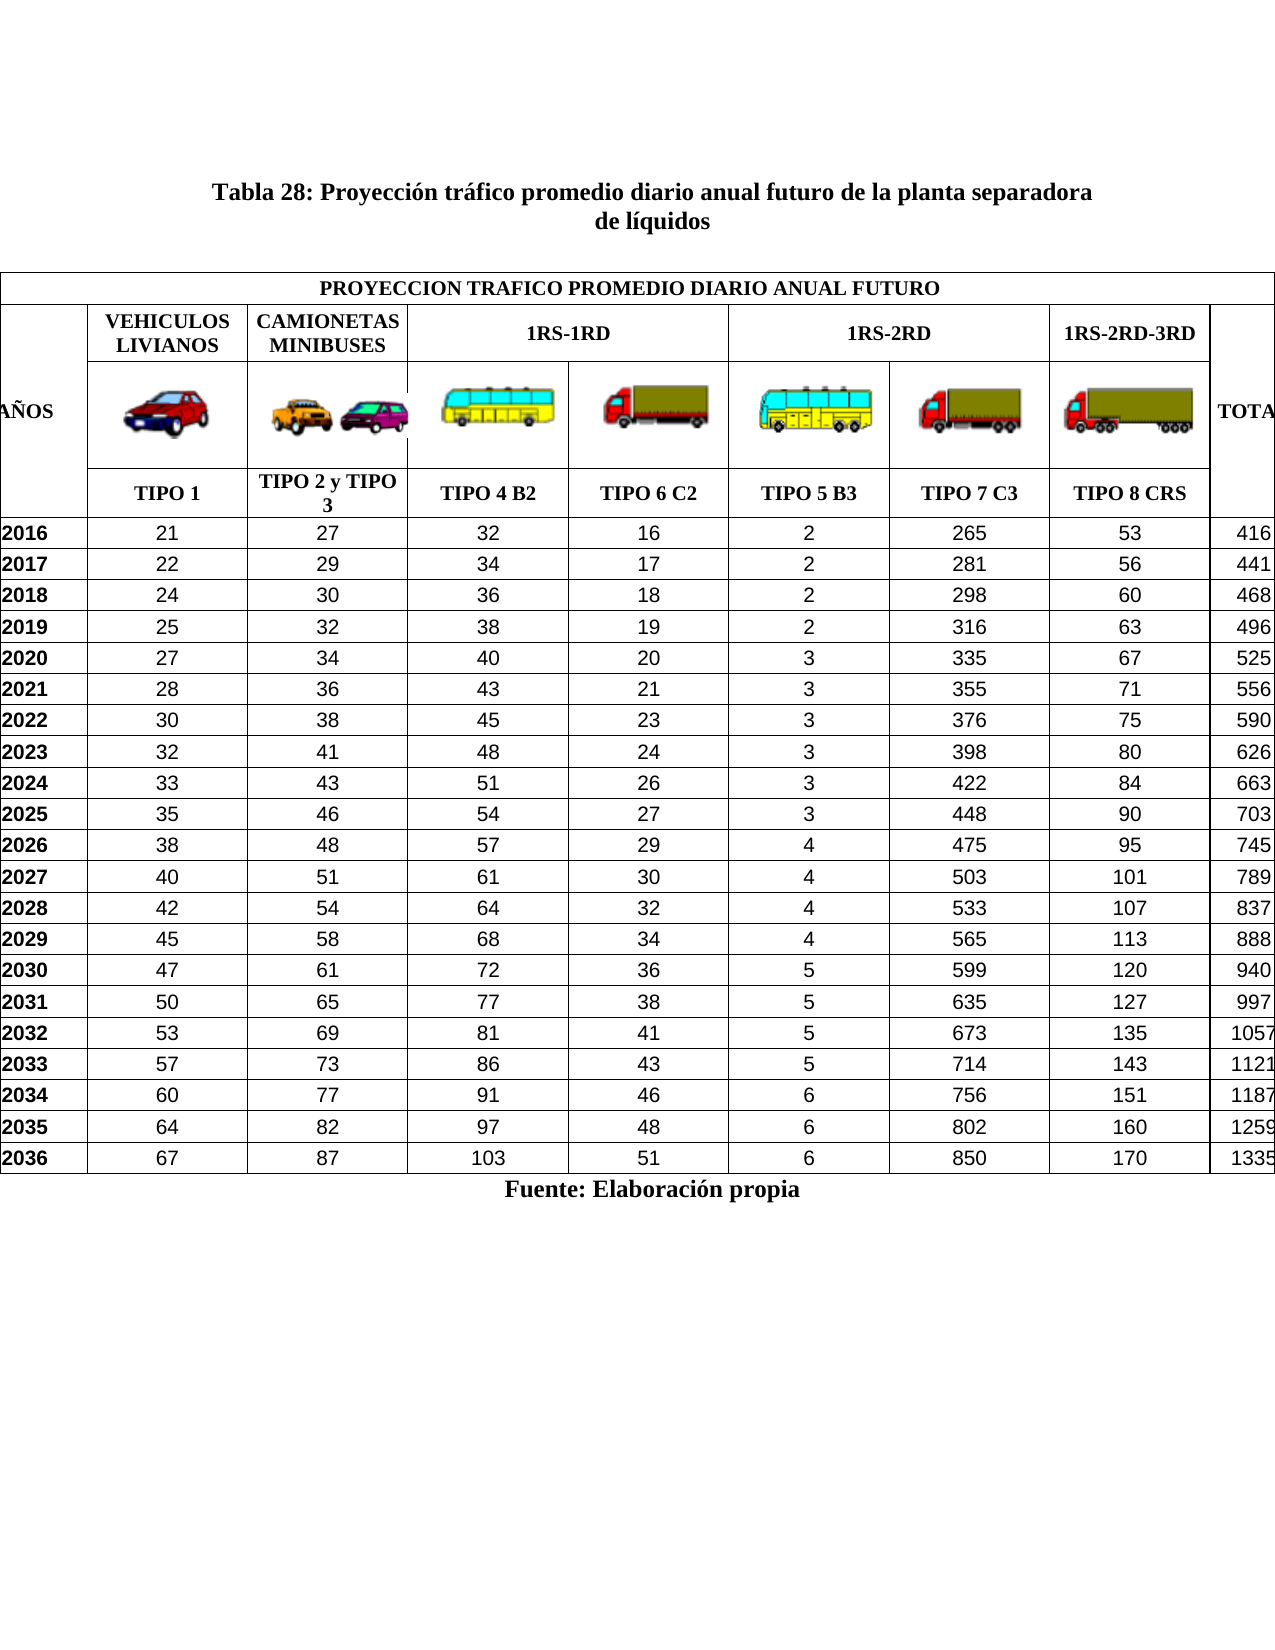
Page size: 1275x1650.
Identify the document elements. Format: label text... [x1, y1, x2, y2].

table_cell 20 [569, 643, 728, 673]
table_cell 60 [1050, 580, 1209, 610]
table_cell 468 [1211, 580, 1274, 610]
table_cell 84 [1050, 768, 1209, 798]
table_cell 90 [1050, 799, 1209, 829]
table_cell TIPO 2 y TIPO 3 [248, 469, 407, 517]
table_cell 281 [890, 549, 1049, 579]
table_cell 60 [88, 1080, 247, 1110]
table_cell 42 [88, 893, 247, 923]
picture [1058, 385, 1201, 435]
table_cell 2 [729, 518, 889, 548]
table_cell 43 [248, 768, 407, 798]
table_cell 51 [569, 1143, 728, 1173]
table_cell 135 [1050, 1018, 1209, 1048]
table_cell 57 [88, 1049, 247, 1079]
table_cell 448 [890, 799, 1049, 829]
table_cell 2035 [1, 1111, 87, 1142]
table_cell [569, 362, 728, 467]
table_cell 81 [408, 1018, 568, 1048]
table_cell 2023 [1, 736, 87, 767]
table_cell 626 [1211, 736, 1274, 767]
table_cell 73 [248, 1049, 407, 1079]
table_cell 29 [569, 830, 728, 860]
table_cell 103 [408, 1143, 568, 1173]
table_cell TIPO 1 [88, 469, 247, 517]
table_cell 97 [408, 1111, 568, 1142]
table_cell 151 [1050, 1080, 1209, 1110]
table_cell 4 [729, 861, 889, 892]
table_cell 3 [729, 643, 889, 673]
table_cell 67 [1050, 643, 1209, 673]
table_cell 3 [729, 799, 889, 829]
table_cell [729, 362, 889, 467]
table_cell 28 [88, 674, 247, 704]
table_cell 48 [248, 830, 407, 860]
table_cell 2024 [1, 768, 87, 798]
table_cell 32 [248, 611, 407, 642]
table_cell 82 [248, 1111, 407, 1142]
table_cell 36 [408, 580, 568, 610]
table_cell 2017 [1, 549, 87, 579]
table_cell 38 [248, 705, 407, 735]
table_cell 422 [890, 768, 1049, 798]
table_cell 635 [890, 986, 1049, 1017]
table_cell 2020 [1, 643, 87, 673]
table_cell 43 [408, 674, 568, 704]
table_cell 2026 [1, 830, 87, 860]
table_cell 50 [88, 986, 247, 1017]
table_cell 398 [890, 736, 1049, 767]
table_cell 316 [890, 611, 1049, 642]
table_cell 416 [1211, 518, 1274, 548]
table_cell 3 [729, 705, 889, 735]
table_cell 2016 [1, 518, 87, 548]
table_cell VEHICULOS LIVIANOS [88, 305, 247, 361]
table_cell 69 [248, 1018, 407, 1048]
table_cell 61 [408, 861, 568, 892]
table_cell 355 [890, 674, 1049, 704]
picture [916, 384, 1027, 435]
table_cell 101 [1050, 861, 1209, 892]
table_cell 21 [88, 518, 247, 548]
table_cell 18 [569, 580, 728, 610]
table_cell 113 [1050, 924, 1209, 954]
table_cell 789 [1211, 861, 1274, 892]
table_cell 64 [88, 1111, 247, 1142]
table_cell 40 [408, 643, 568, 673]
table_cell 143 [1050, 1049, 1209, 1079]
table_cell 68 [408, 924, 568, 954]
table_cell 703 [1211, 799, 1274, 829]
table_cell 475 [890, 830, 1049, 860]
table_cell 36 [248, 674, 407, 704]
table_cell [408, 362, 568, 467]
table_cell 2031 [1, 986, 87, 1017]
table_cell 6 [729, 1143, 889, 1173]
table_cell 127 [1050, 986, 1209, 1017]
table_cell 120 [1050, 955, 1209, 985]
table_cell 25 [88, 611, 247, 642]
picture [440, 379, 558, 433]
table_cell 46 [248, 799, 407, 829]
table_cell 2032 [1, 1018, 87, 1048]
table_cell 21 [569, 674, 728, 704]
table_cell 75 [1050, 705, 1209, 735]
table_cell 2 [729, 549, 889, 579]
table_cell 2033 [1, 1049, 87, 1079]
table_cell TIPO 6 C2 [569, 469, 728, 517]
table_cell 30 [88, 705, 247, 735]
table_cell 45 [408, 705, 568, 735]
table_cell 496 [1211, 611, 1274, 642]
table_cell 63 [1050, 611, 1209, 642]
table_cell 16 [569, 518, 728, 548]
table_cell 441 [1211, 549, 1274, 579]
table_cell 2030 [1, 955, 87, 985]
table_cell 160 [1050, 1111, 1209, 1142]
table_cell 58 [248, 924, 407, 954]
table_cell 38 [408, 611, 568, 642]
table_cell 2027 [1, 861, 87, 892]
table_cell 2029 [1, 924, 87, 954]
table_cell 65 [248, 986, 407, 1017]
table_cell TIPO 8 CRS [1050, 469, 1209, 517]
table_cell 2034 [1, 1080, 87, 1110]
table_cell [248, 362, 407, 467]
table_cell 29 [248, 549, 407, 579]
table_cell 38 [569, 986, 728, 1017]
table_cell 87 [248, 1143, 407, 1173]
table_cell 34 [408, 549, 568, 579]
table_cell 1187 [1211, 1080, 1274, 1110]
table_cell 91 [408, 1080, 568, 1110]
table_cell 850 [890, 1143, 1049, 1173]
table_cell 2022 [1, 705, 87, 735]
table_cell 30 [569, 861, 728, 892]
table_cell 77 [248, 1080, 407, 1110]
table_cell 72 [408, 955, 568, 985]
table_cell [890, 362, 1049, 467]
table_cell 2036 [1, 1143, 87, 1173]
table_cell 565 [890, 924, 1049, 954]
table_cell 26 [569, 768, 728, 798]
table_cell CAMIONETAS MINIBUSES [248, 305, 407, 361]
table_cell 51 [408, 768, 568, 798]
table_cell 47 [88, 955, 247, 985]
table_cell 5 [729, 986, 889, 1017]
picture [599, 376, 717, 430]
picture [268, 393, 413, 438]
picture [759, 381, 877, 436]
table_cell 46 [569, 1080, 728, 1110]
table_cell 3 [729, 674, 889, 704]
table_cell AÑOS [1, 305, 87, 517]
table_cell 51 [248, 861, 407, 892]
table_cell 34 [248, 643, 407, 673]
table_cell 4 [729, 924, 889, 954]
table_cell 1121 [1211, 1049, 1274, 1079]
table_cell 673 [890, 1018, 1049, 1048]
table_cell 64 [408, 893, 568, 923]
table_cell 77 [408, 986, 568, 1017]
table_cell 5 [729, 1049, 889, 1079]
table_cell 4 [729, 893, 889, 923]
table_cell 32 [88, 736, 247, 767]
table_cell 1057 [1211, 1018, 1274, 1048]
table_cell TIPO 4 B2 [408, 469, 568, 517]
table_cell 2021 [1, 674, 87, 704]
table_cell TIPO 5 B3 [729, 469, 889, 517]
table_cell 837 [1211, 893, 1274, 923]
table_cell 54 [248, 893, 407, 923]
table_cell 5 [729, 1018, 889, 1048]
table_cell [88, 362, 247, 467]
table_cell 32 [569, 893, 728, 923]
table_cell 940 [1211, 955, 1274, 985]
table_cell 298 [890, 580, 1049, 610]
table_cell 80 [1050, 736, 1209, 767]
table_cell 107 [1050, 893, 1209, 923]
table_cell 27 [88, 643, 247, 673]
table_cell 1RS-2RD-3RD [1050, 305, 1209, 361]
table_cell 32 [408, 518, 568, 548]
text Tabla : Proyección tráfico promedio diario anual futuro de la planta separadora de líquidos [207, 177, 1098, 235]
table_cell TOTAL [1211, 305, 1274, 517]
table_cell 61 [248, 955, 407, 985]
table_cell 57 [408, 830, 568, 860]
table_cell 19 [569, 611, 728, 642]
table_cell 45 [88, 924, 247, 954]
table_cell 2028 [1, 893, 87, 923]
table_cell 2 [729, 611, 889, 642]
table_cell 2018 [1, 580, 87, 610]
table_cell 53 [1050, 518, 1209, 548]
table_cell 86 [408, 1049, 568, 1079]
table_cell 745 [1211, 830, 1274, 860]
table_cell 43 [569, 1049, 728, 1079]
table_cell 27 [248, 518, 407, 548]
table_cell 376 [890, 705, 1049, 735]
table_cell 6 [729, 1111, 889, 1142]
table_cell 30 [248, 580, 407, 610]
table_cell 3 [729, 736, 889, 767]
table_cell 33 [88, 768, 247, 798]
table_cell 34 [569, 924, 728, 954]
table_cell 170 [1050, 1143, 1209, 1173]
table_cell 38 [88, 830, 247, 860]
table_cell [1050, 362, 1209, 467]
table_cell 599 [890, 955, 1049, 985]
table_cell 335 [890, 643, 1049, 673]
table_cell 48 [569, 1111, 728, 1142]
table_cell 1259 [1211, 1111, 1274, 1142]
table_cell 997 [1211, 986, 1274, 1017]
picture [108, 381, 234, 439]
table_cell 24 [569, 736, 728, 767]
table_cell 525 [1211, 643, 1274, 673]
table_cell 56 [1050, 549, 1209, 579]
table_cell 556 [1211, 674, 1274, 704]
table_header PROYECCION TRAFICO PROMEDIO DIARIO ANUAL FUTURO [1, 273, 1274, 303]
table_cell 2019 [1, 611, 87, 642]
table_cell 71 [1050, 674, 1209, 704]
table_cell 503 [890, 861, 1049, 892]
table_cell 67 [88, 1143, 247, 1173]
table_cell 1RS-2RD [729, 305, 1049, 361]
table_cell 41 [248, 736, 407, 767]
table_cell 27 [569, 799, 728, 829]
table_cell 41 [569, 1018, 728, 1048]
table_cell 1335 [1211, 1143, 1274, 1173]
table_cell 802 [890, 1111, 1049, 1142]
table_cell 663 [1211, 768, 1274, 798]
table_cell 888 [1211, 924, 1274, 954]
table_cell 3 [729, 768, 889, 798]
table_cell 4 [729, 830, 889, 860]
table_cell 2025 [1, 799, 87, 829]
table_cell 265 [890, 518, 1049, 548]
table_cell 48 [408, 736, 568, 767]
table_cell 2 [729, 580, 889, 610]
table_cell 1RS-1RD [408, 305, 728, 361]
table_cell 22 [88, 549, 247, 579]
table_cell 24 [88, 580, 247, 610]
table_cell 54 [408, 799, 568, 829]
table_cell 714 [890, 1049, 1049, 1079]
table_cell 40 [88, 861, 247, 892]
table_cell 533 [890, 893, 1049, 923]
table_cell 17 [569, 549, 728, 579]
table_cell 6 [729, 1080, 889, 1110]
table_cell 23 [569, 705, 728, 735]
table_cell 95 [1050, 830, 1209, 860]
text Fuente: Elaboración propia [207, 1174, 1098, 1203]
table_cell 53 [88, 1018, 247, 1048]
table_cell 36 [569, 955, 728, 985]
table_cell 5 [729, 955, 889, 985]
table_cell 590 [1211, 705, 1274, 735]
table_cell TIPO 7 C3 [890, 469, 1049, 517]
table_cell 35 [88, 799, 247, 829]
table_cell 756 [890, 1080, 1049, 1110]
